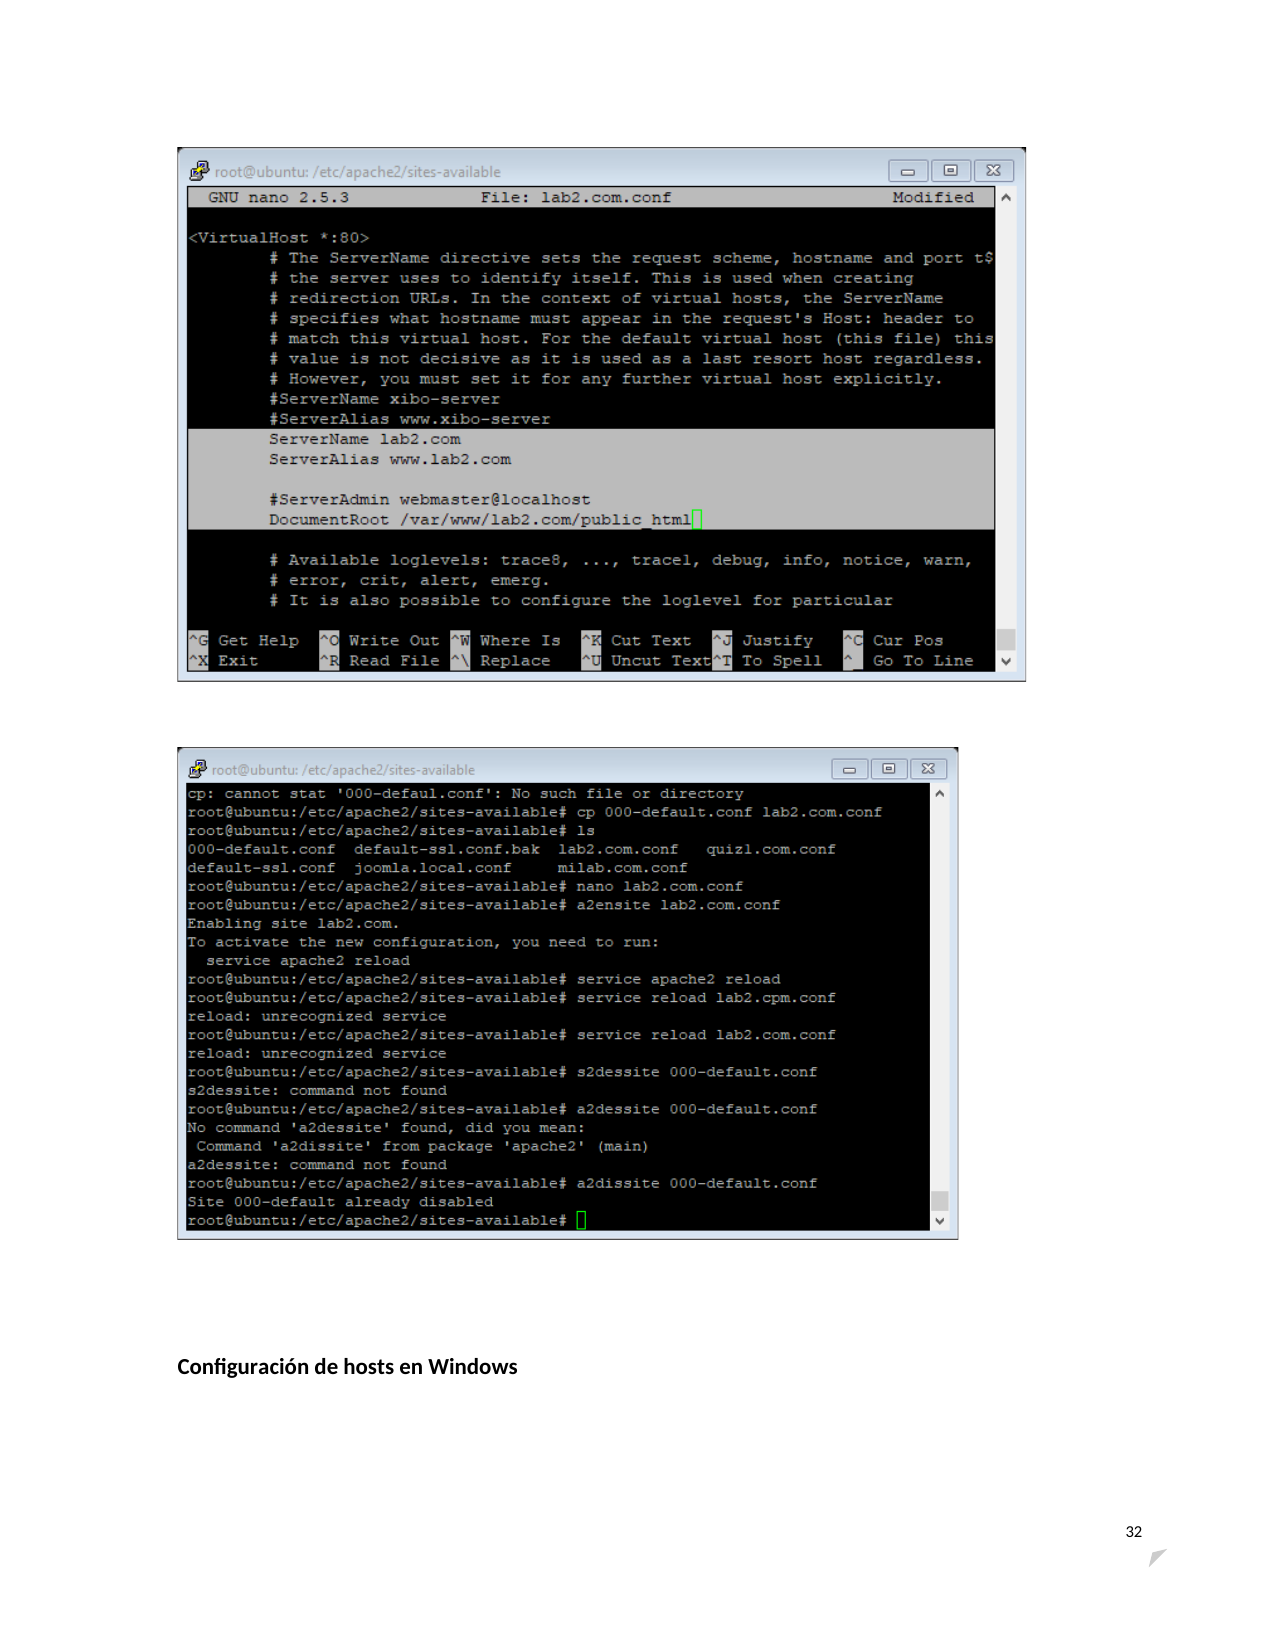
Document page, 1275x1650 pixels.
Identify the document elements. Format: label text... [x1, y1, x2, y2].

text Configuración de hosts en Windows [177, 1352, 1098, 1380]
